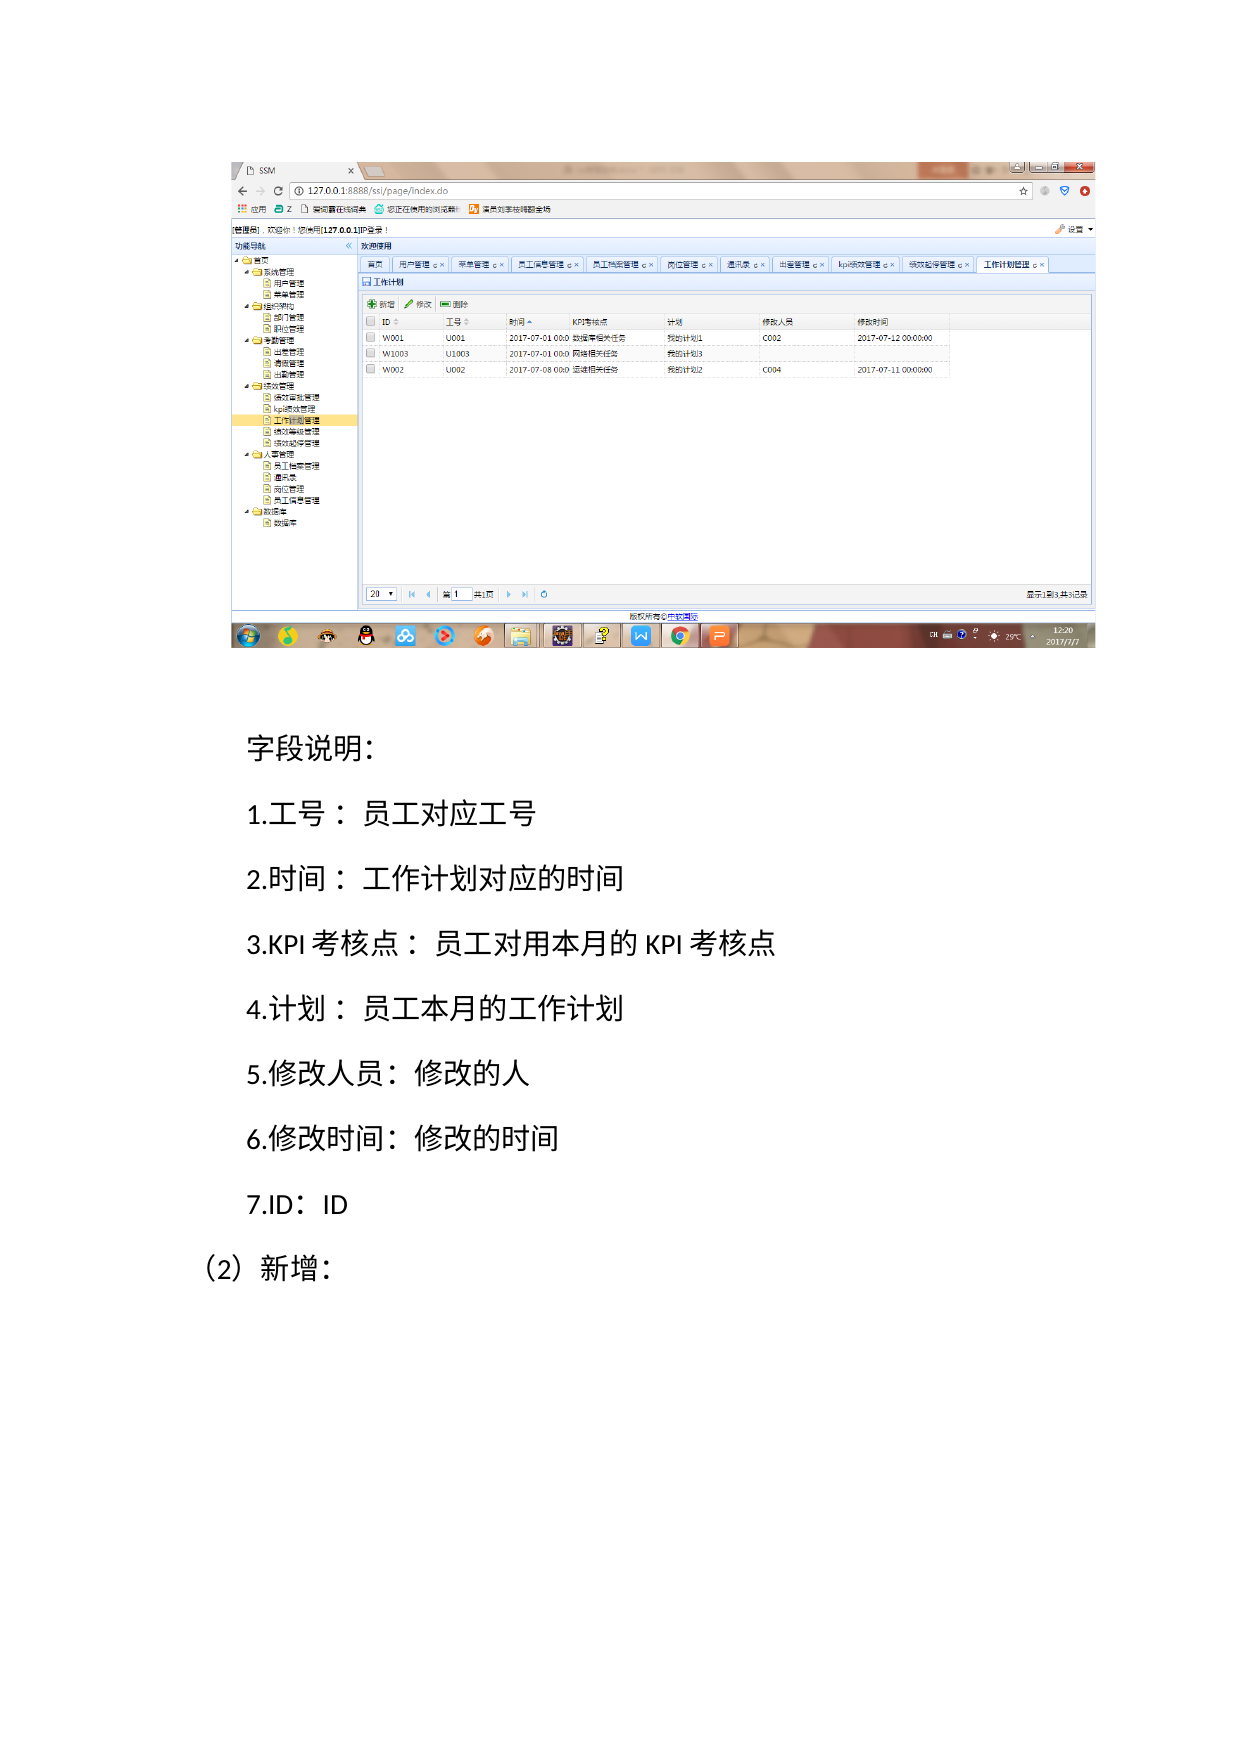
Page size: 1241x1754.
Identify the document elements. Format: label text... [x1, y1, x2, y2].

text 2.时间 ：工作计划对应的时间 [187, 844, 1053, 909]
text 4.计划 ：员工本月的工作计划 [187, 974, 1053, 1039]
text 6.修改时间：修改的时间 [187, 1104, 1053, 1169]
text 字段说明： [187, 714, 1053, 779]
text （2）新增： [187, 1234, 1053, 1299]
text 1.工号 ：员工对应工号 [187, 779, 1053, 844]
text 5.修改人员：修改的人 [187, 1039, 1053, 1104]
text 3.KPI考核点 ：员工对用本月的 KPI 考核点 [187, 909, 1053, 974]
picture [231, 162, 1096, 648]
text 7.ID：ID [187, 1169, 1053, 1234]
